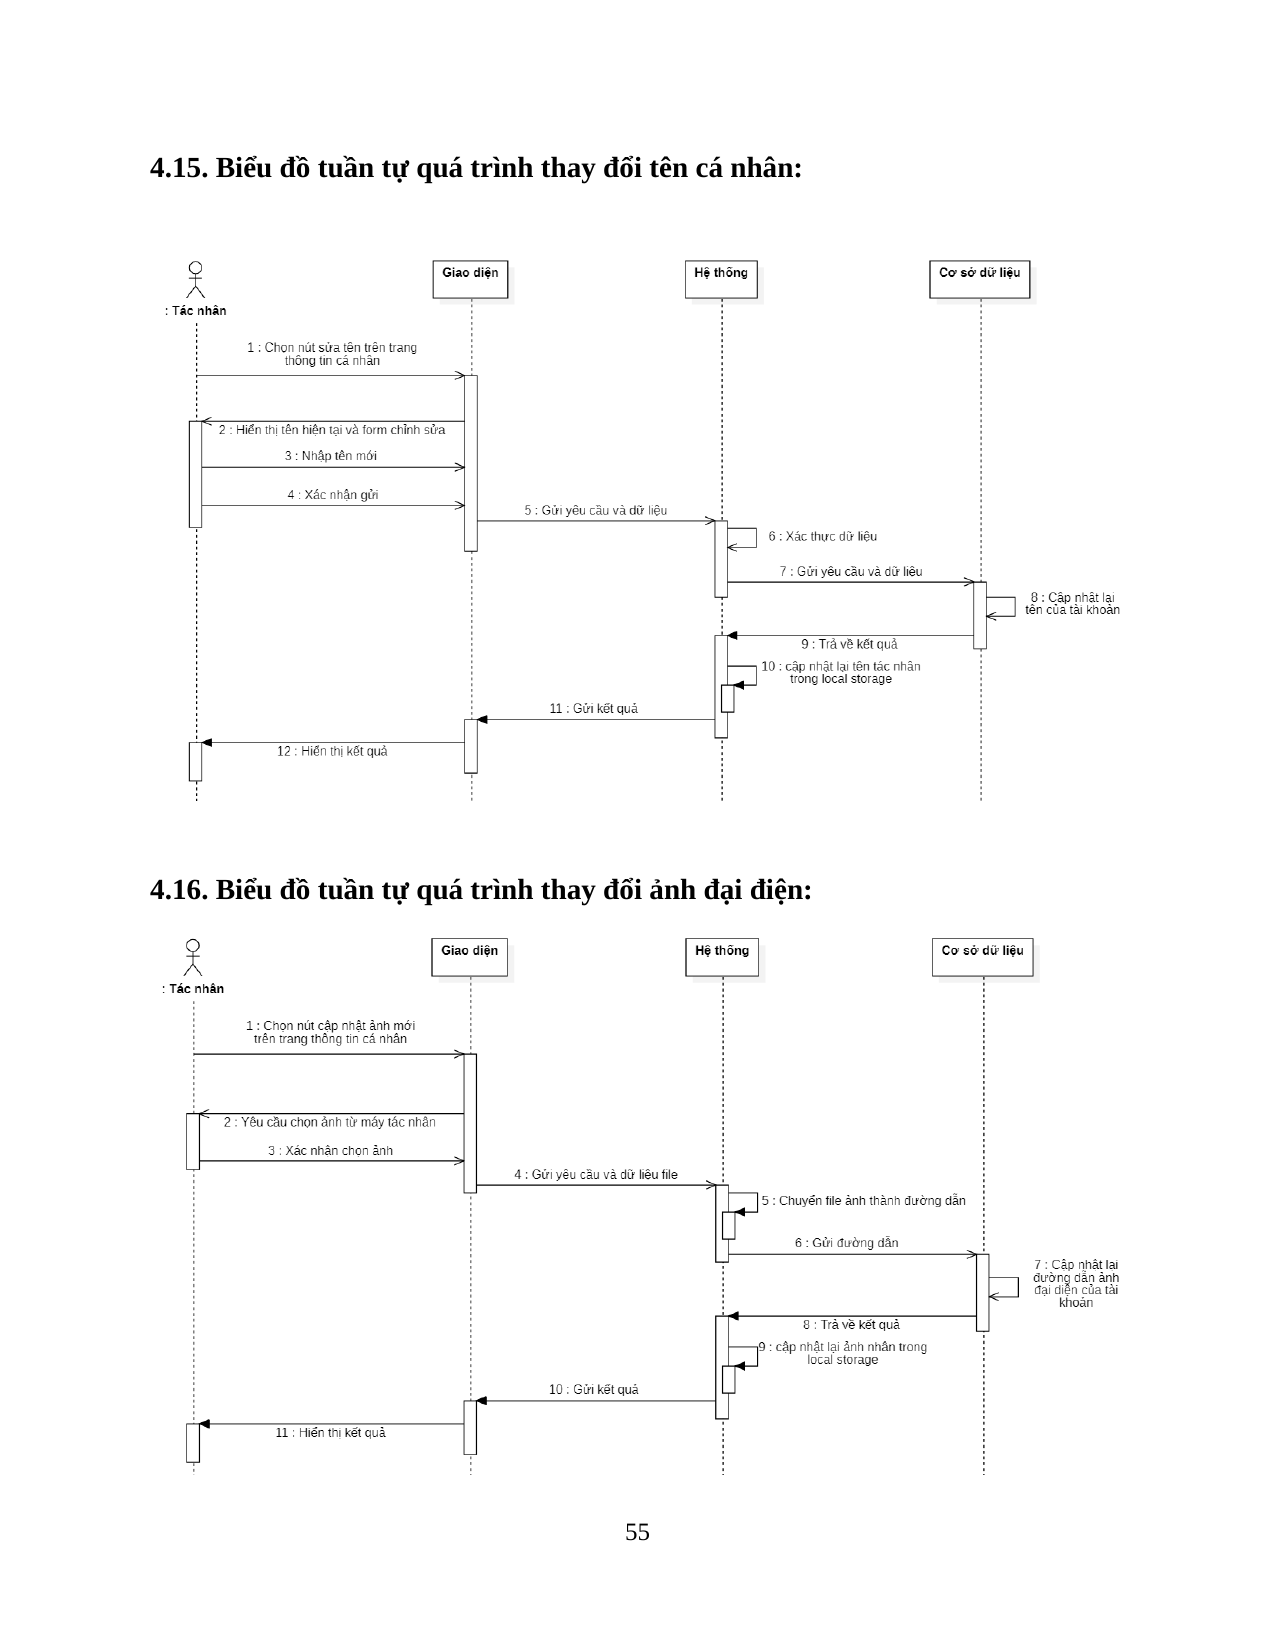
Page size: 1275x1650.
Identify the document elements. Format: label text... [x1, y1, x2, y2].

picture [150, 925, 1125, 1475]
text 4.16. Biểu đồ tuần tự quá trình thay đổi ảnh đại điện: [150, 872, 1125, 906]
text 4.15. Biểu đồ tuần tự quá trình thay đổi tên cá nhân: [150, 150, 1125, 183]
picture [150, 255, 1125, 801]
